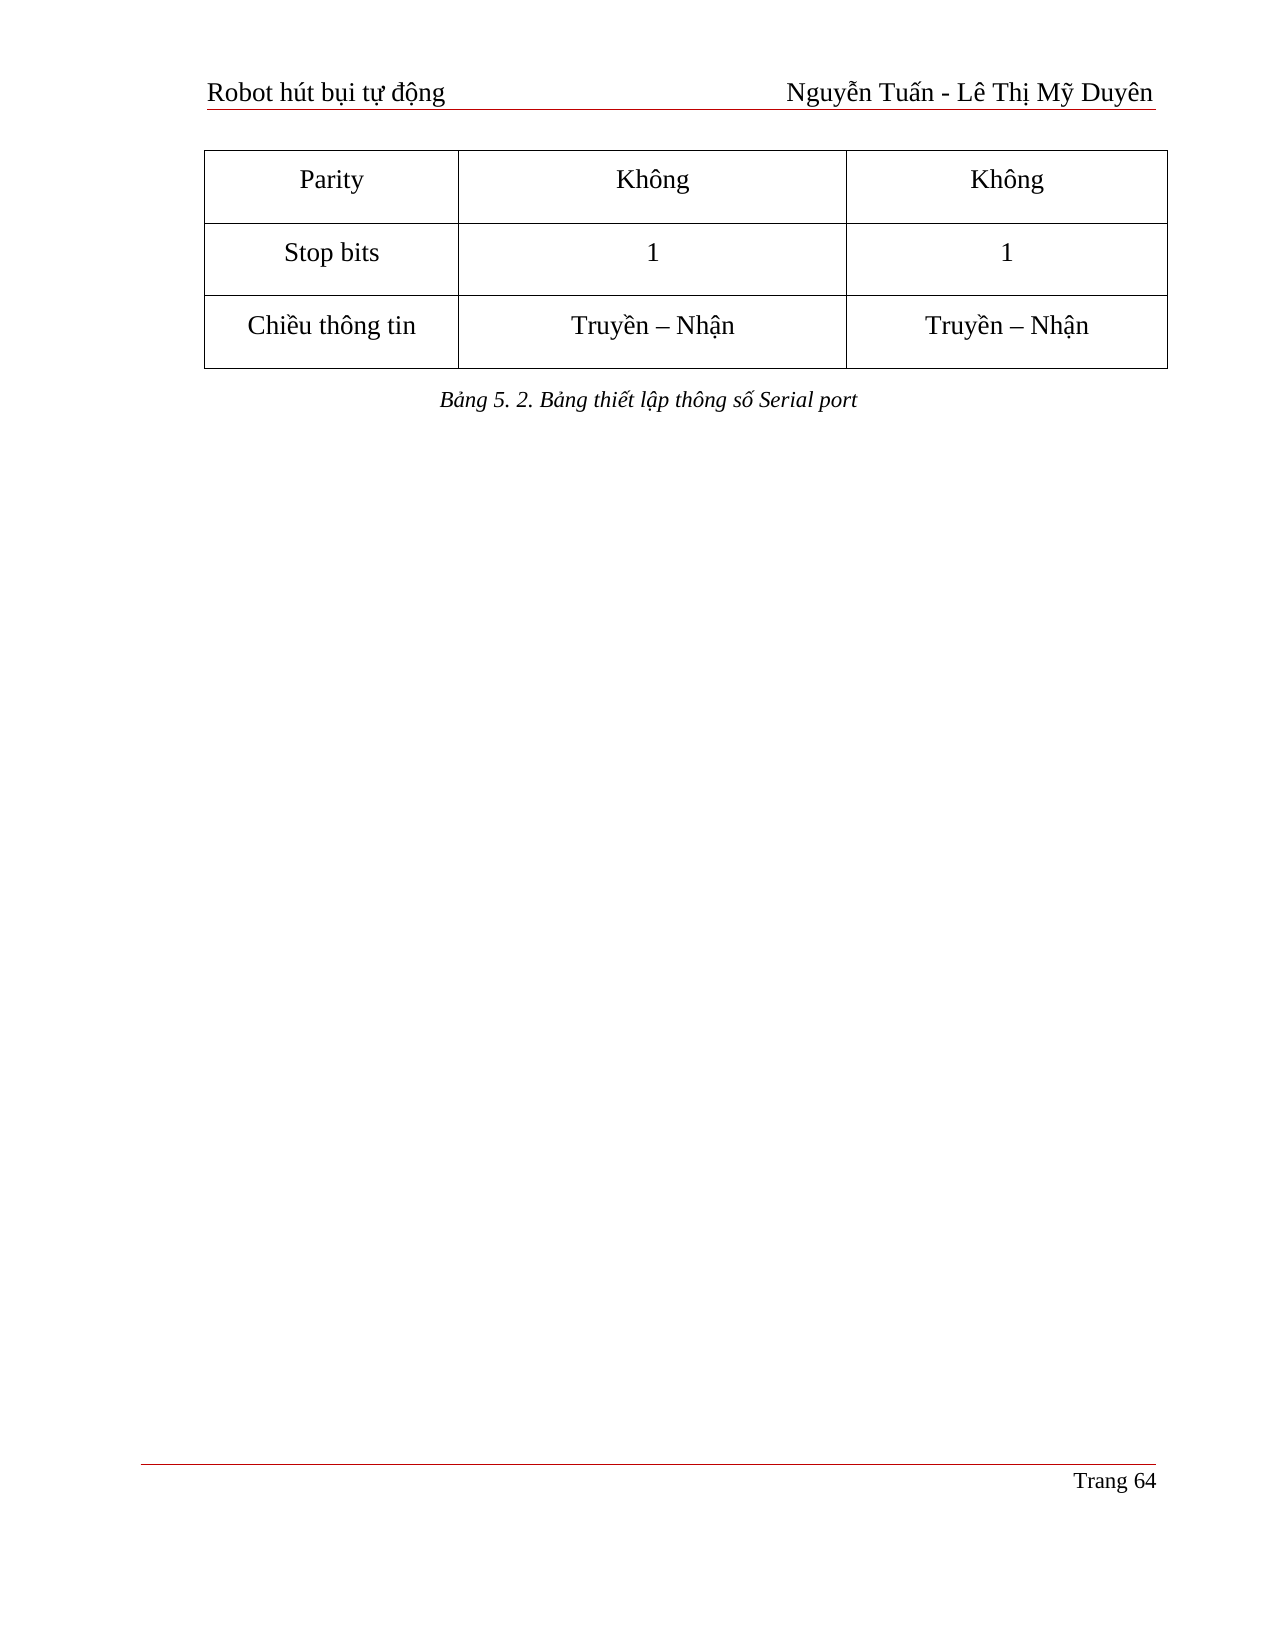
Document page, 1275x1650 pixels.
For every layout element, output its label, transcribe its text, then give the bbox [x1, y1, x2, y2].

table_cell Chiều thông tin [205, 296, 458, 368]
table_cell Parity [205, 151, 458, 223]
table_cell Stop bits [205, 224, 458, 295]
table_cell Truyền – Nhận [459, 296, 846, 368]
table_cell 1 [847, 224, 1167, 295]
table_cell Không [847, 151, 1167, 223]
text Bảng 5. 2. Bảng thiết lập thông số Serial port [141, 386, 1156, 412]
table_cell Truyền – Nhận [847, 296, 1167, 368]
table_cell 1 [459, 224, 846, 295]
table_cell Không [459, 151, 846, 223]
